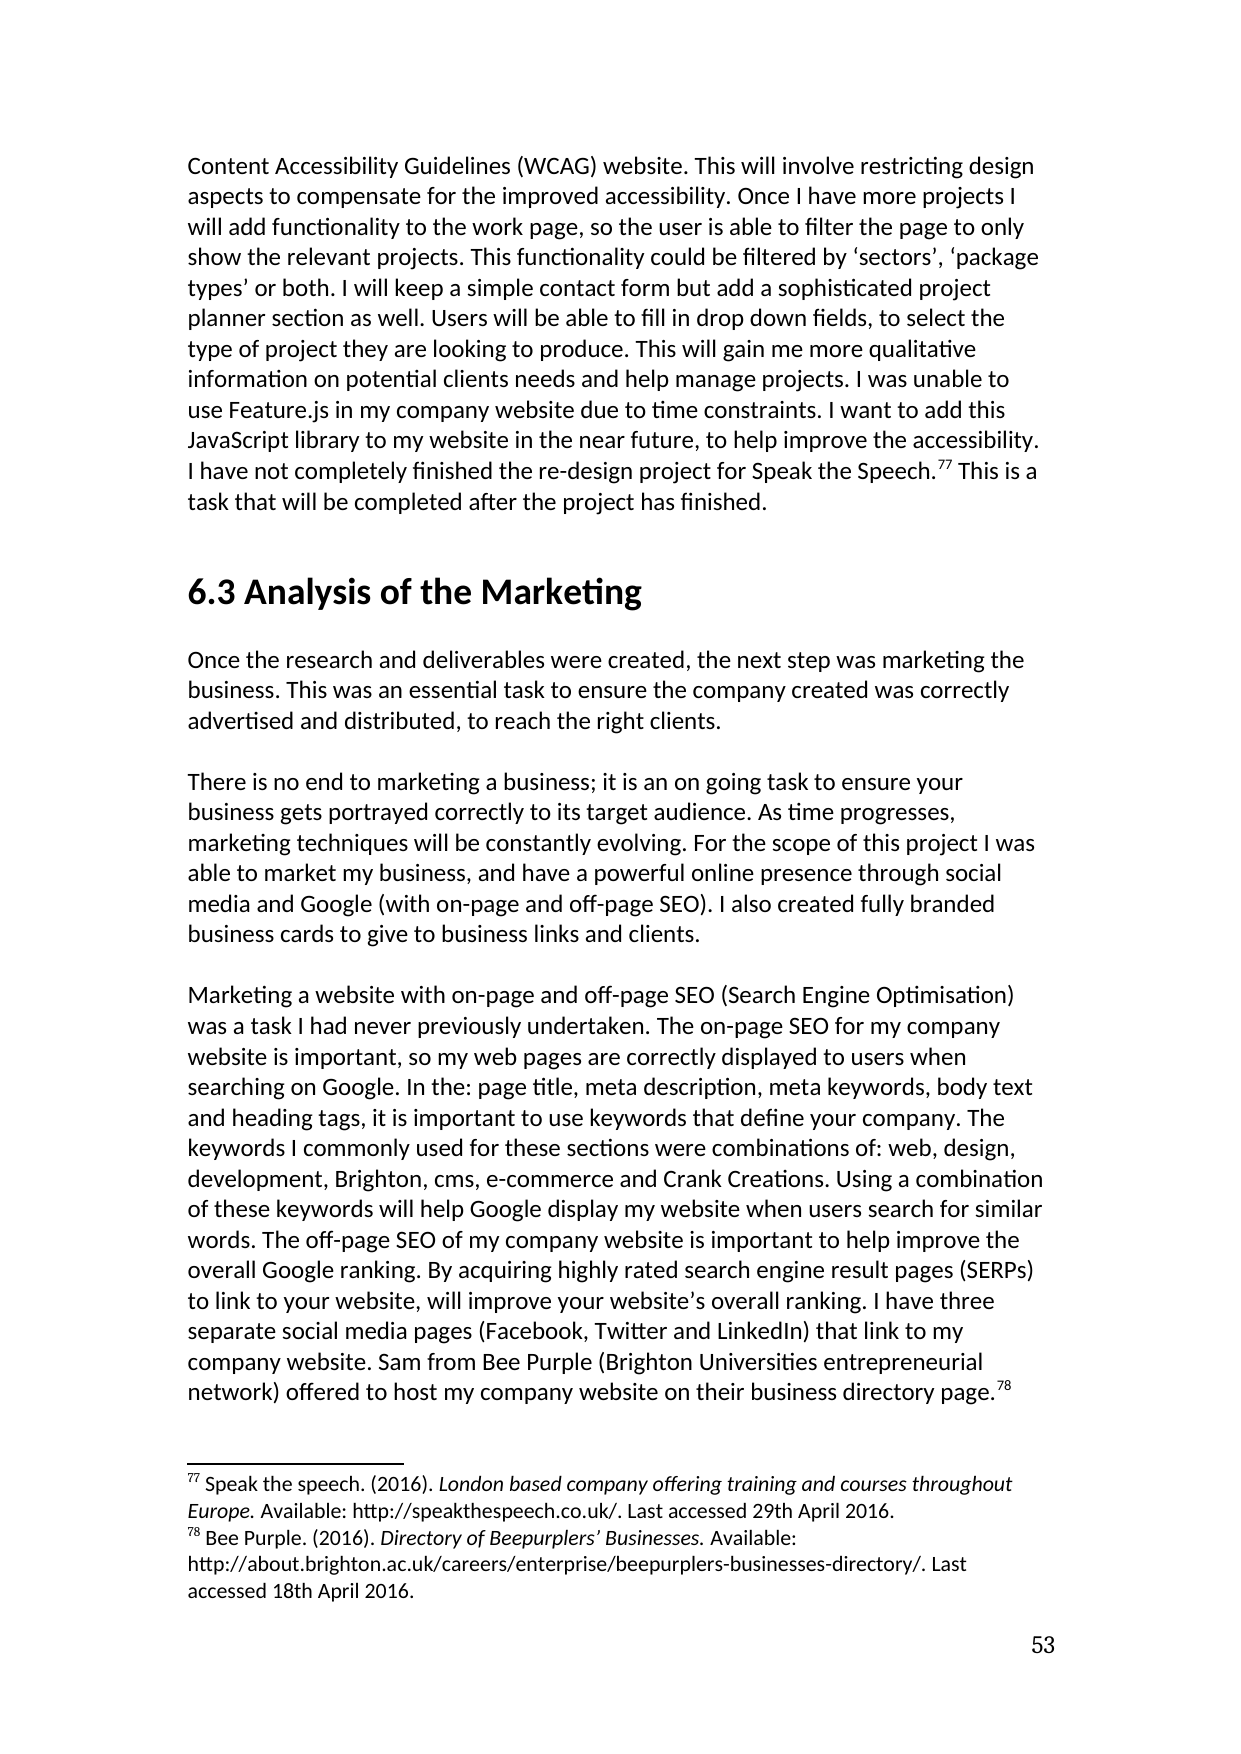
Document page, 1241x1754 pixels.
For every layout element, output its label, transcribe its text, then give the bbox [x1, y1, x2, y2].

text There is no end to marketing a business; it is an on going task to ensure your business gets portrayed correctly to its target audience. As time progresses, marketing techniques will be constantly evolving. For the scope of this project I was able to market my business, and have a powerful online presence through social media and Google (with on-page and off-page SEO). I also created fully branded business cards to give to business links and clients. [187, 766, 1049, 949]
text Once the research and deliverables were created, the next step was marketing the business. This was an essential task to ensure the company created was correctly advertised and distributed, to reach the right clients. [187, 644, 1049, 736]
text Marketing a website with on-page and off-page SEO (Search Engine Optimisation) was a task I had never previously undertaken. The on-page SEO for my company website is important, so my web pages are correctly displayed to users when searching on Google. In the: page title, meta description, meta keywords, body text and heading tags, it is important to use keywords that define your company. The keywords I commonly used for these sections were combinations of: web, design, development, Brighton, cms, e-commerce and Crank Creations. Using a combination of these keywords will help Google display my website when users search for similar words. The off-page SEO of my company website is important to help improve the overall Google ranking. By acquiring highly rated search engine result pages (SERPs) to link to your website, will improve your website’s overall ranking. I have three separate social media pages (Facebook, Twitter and LinkedIn) that link to my company website. Sam from Bee Purple (Brighton Universities entrepreneurial network) offered to host my company website on their business directory page. [187, 980, 1049, 1407]
subtitle 6.3 Analysis of the Marketing [187, 568, 1049, 613]
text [187, 150, 1049, 516]
